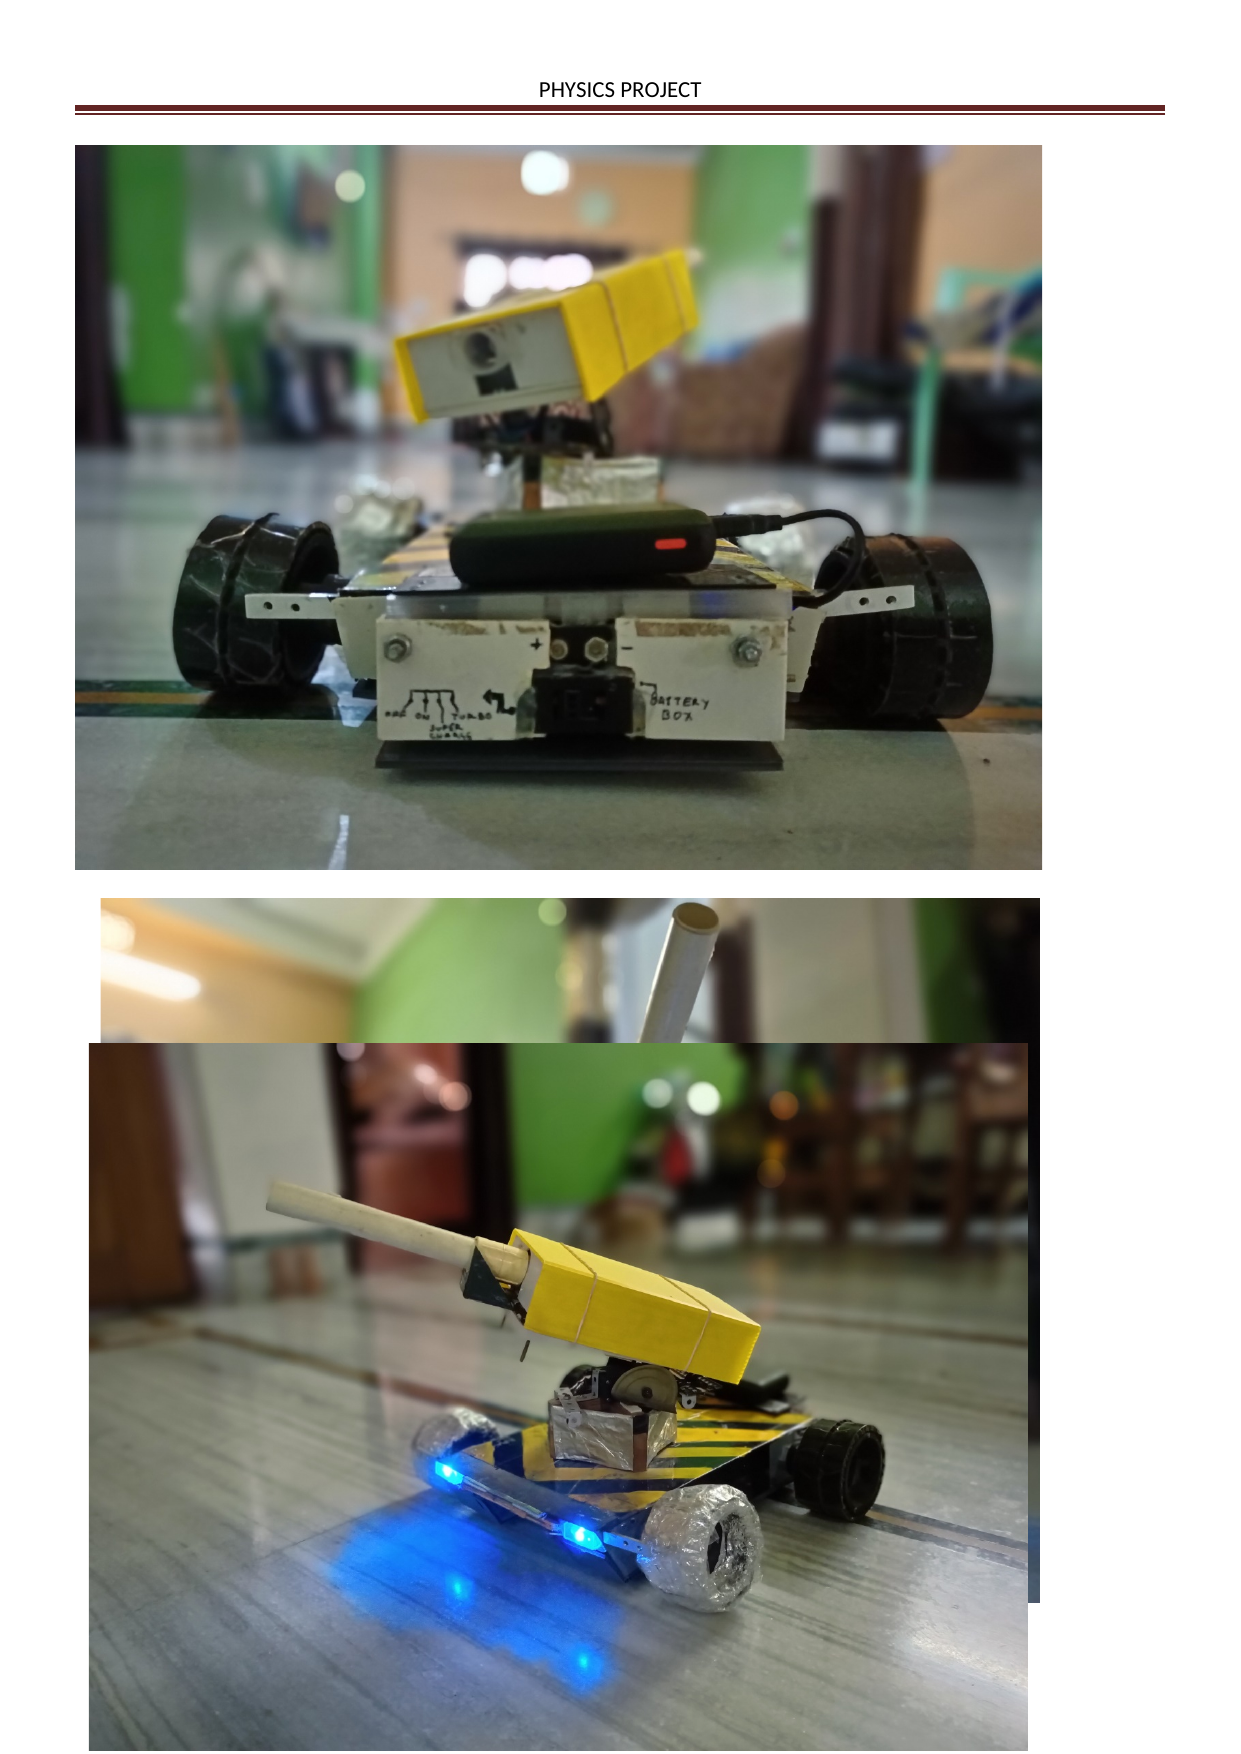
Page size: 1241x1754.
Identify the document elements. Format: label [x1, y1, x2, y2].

picture [87, 898, 1027, 1749]
picture [75, 145, 1043, 870]
